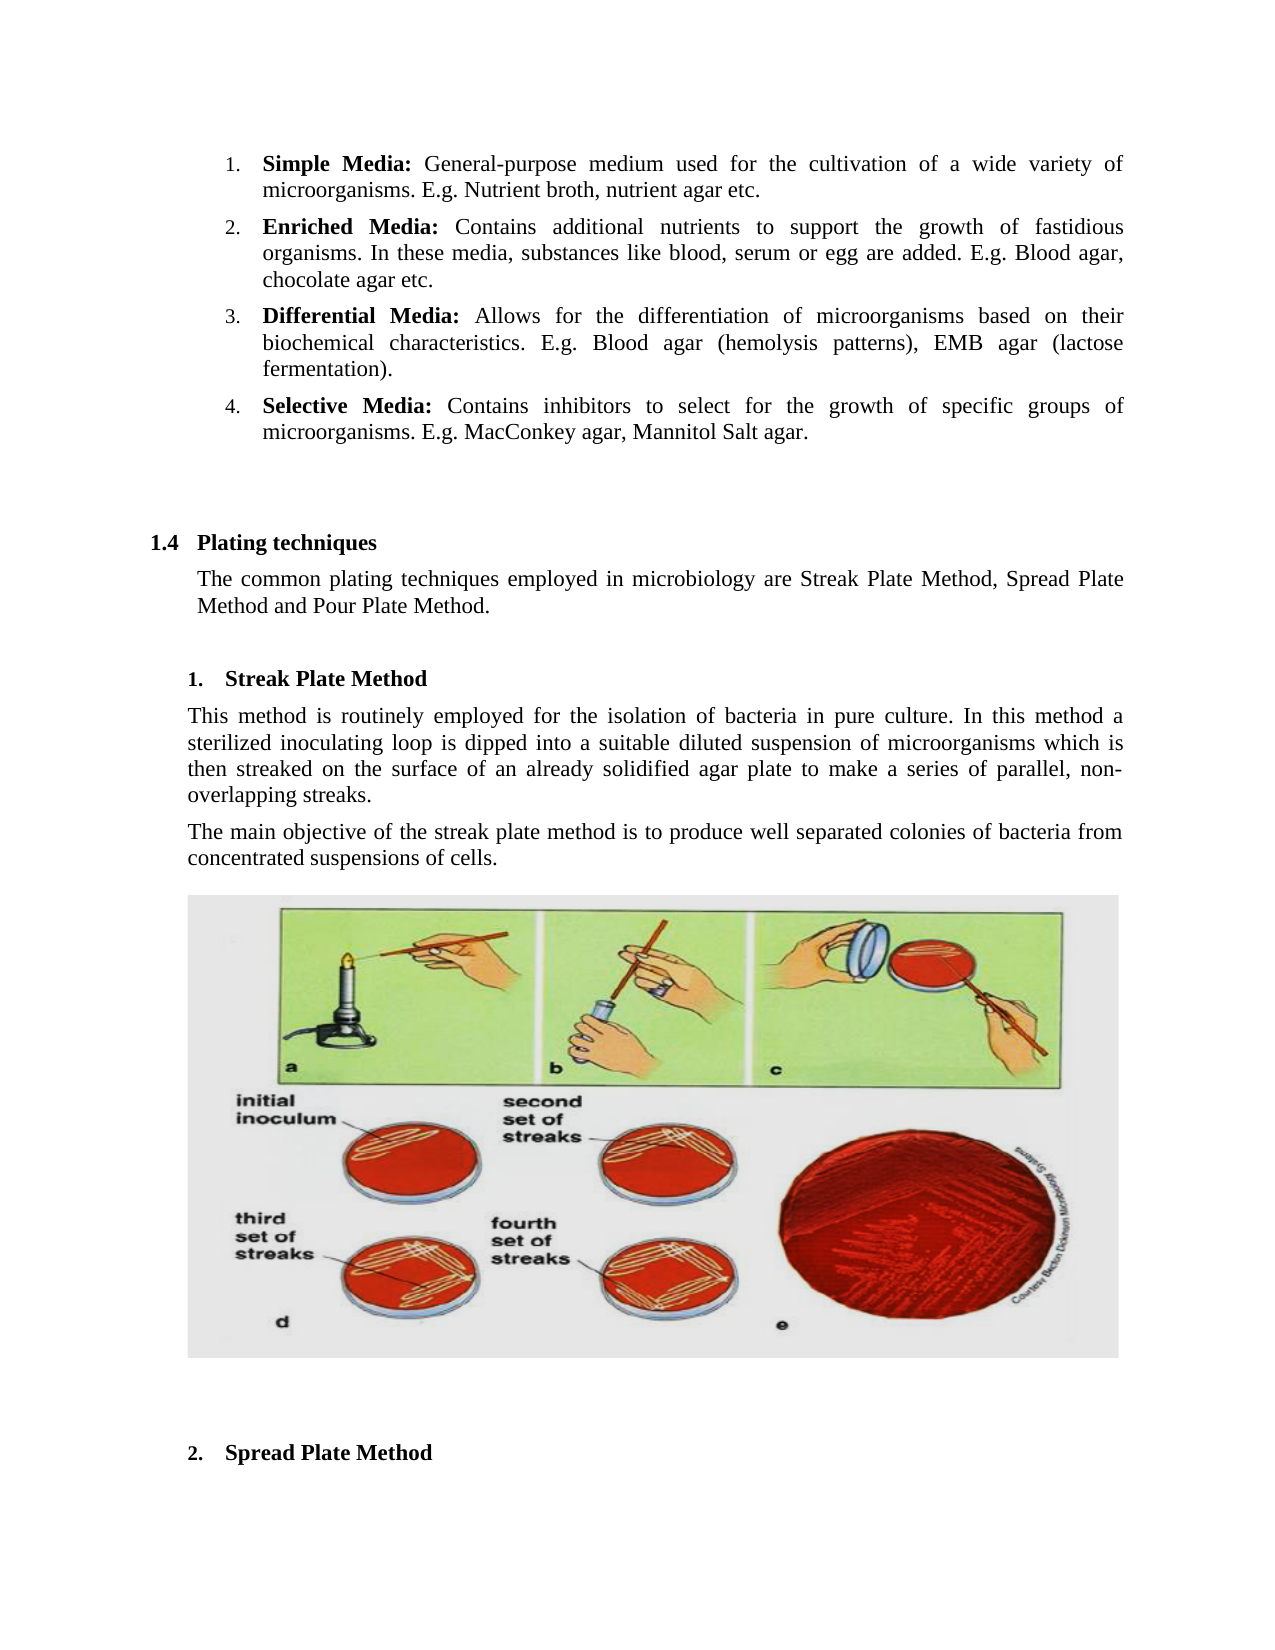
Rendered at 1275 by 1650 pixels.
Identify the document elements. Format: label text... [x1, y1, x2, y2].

list Differential Media: Allows for the differentiation of microorganisms based on their biochemical characteristics. E.g. Blood agar (hemolysis patterns), EMB agar (lactose fermentation). [225, 303, 1125, 382]
text The common plating techniques employed in microbiology are Streak Plate Method, Spread Plate Method and Pour Plate Method. [197, 566, 1125, 618]
list Enriched Media: Contains additional nutrients to support the growth of fastidious organisms. In these media, substances like blood, serum or egg are added. E.g. Blood agar, chocolate agar etc. [225, 213, 1125, 292]
text This method is routinely employed for the isolation of bacteria in pure culture. In this method a sterilized inoculating loop is dipped into a suitable diluted suspension of microorganisms which is then streaked on the surface of an already solidified agar plate to make a series of parallel, non-overlapping streaks. [187, 702, 1125, 808]
text The main objective of the streak plate method is to produce well separated colonies of bacteria from concentrated suspensions of cells. [187, 818, 1125, 871]
list Spread Plate Method [187, 1439, 1125, 1465]
list Streak Plate Method [187, 665, 1125, 692]
picture [187, 895, 1119, 1358]
list Simple Media: General-purpose medium used for the cultivation of a wide variety of microorganisms. E.g. Nutrient broth, nutrient agar etc. [225, 150, 1125, 203]
list Plating techniques [150, 529, 1125, 555]
list Selective Media: Contains inhibitors to select for the growth of specific groups of microorganisms. E.g. MacConkey agar, Mannitol Salt agar. [225, 392, 1125, 445]
